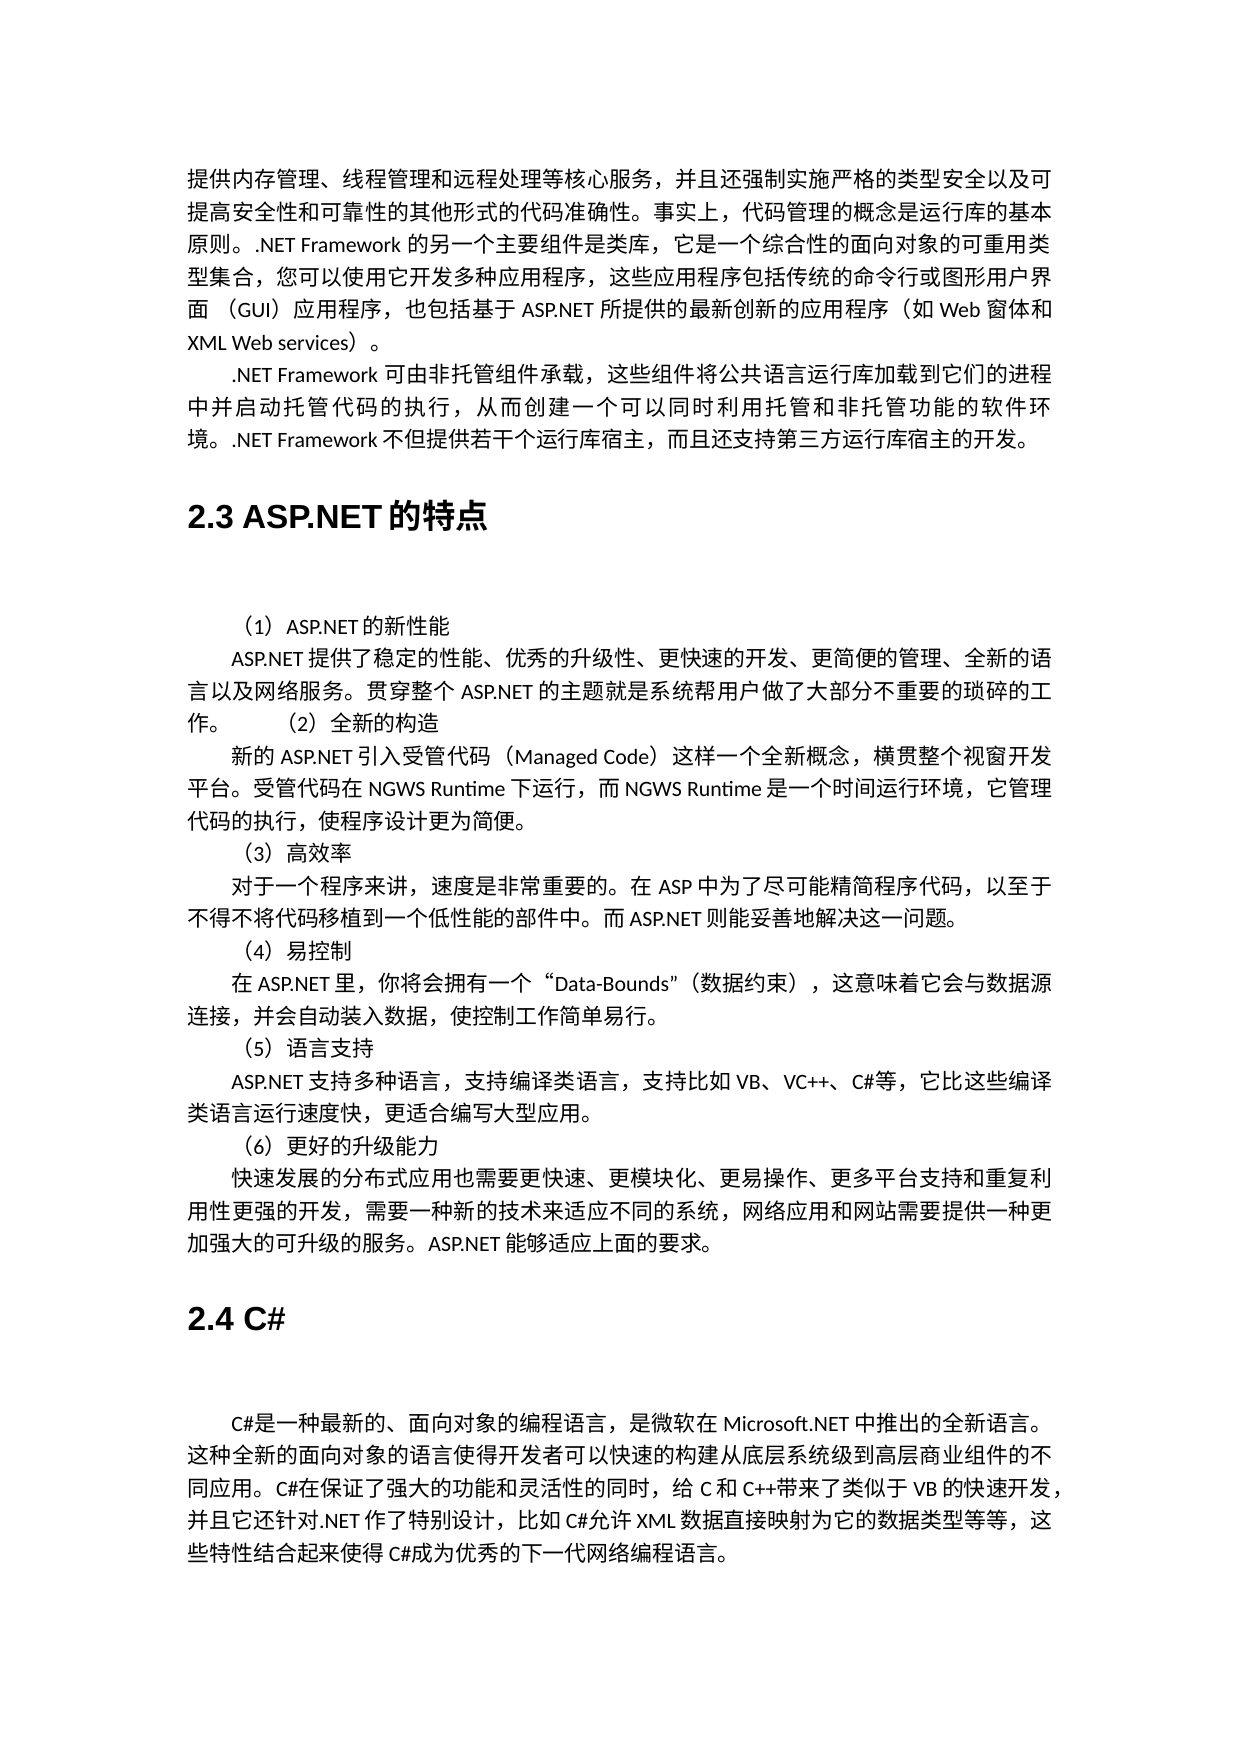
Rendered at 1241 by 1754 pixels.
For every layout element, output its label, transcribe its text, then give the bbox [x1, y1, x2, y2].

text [187, 162, 1053, 357]
text ASP.NET支持多种语言，支持编译类语言，支持比如VB、VC++、C#等，它比这些编译类语言运行速度快，更适合编写大型应用。 [187, 1063, 1053, 1128]
text （4）易控制 [187, 933, 1053, 966]
text （6）更好的升级能力 [187, 1128, 1053, 1161]
text 对于一个程序来讲，速度是非常重要的。在ASP中为了尽可能精简程序代码，以至于不得不将代码移植到一个低性能的部件中。而ASP.NET则能妥善地解决这一问题。 [187, 868, 1053, 933]
text 快速发展的分布式应用也需要更快速、更模块化、更易操作、更多平台支持和重复利用性更强的开发，需要一种新的技术来适应不同的系统，网络应用和网站需要提供一种更加强大的可升级的服务。ASP.NET能够适应上面的要求。 [187, 1161, 1053, 1258]
text （3）高效率 [187, 836, 1053, 868]
text C#是一种最新的、面向对象的编程语言，是微软在Microsoft.NET中推出的全新语言。这种全新的面向对象的语言使得开发者可以快速的构建从底层系统级到高层商业组件的不同应用。C#在保证了强大的功能和灵活性的同时，给C和C++带来了类似于VB的快速开发，并且它还针对.NET作了特别设计，比如C#允许XML数据直接映射为它的数据类型等等，这些特性结合起来使得C#成为优秀的下一代网络编程语言。 [187, 1405, 1053, 1568]
text （1）ASP.NET的新性能 [187, 608, 1053, 641]
text 在ASP.NET里，你将会拥有一个“Data-Bounds”（数据约束），这意味着它会与数据源连接，并会自动装入数据，使控制工作简单易行。 [187, 966, 1053, 1031]
text .NET Framework 可由非托管组件承载，这些组件将公共语言运行库加载到它们的进程中并启动托管代码的执行，从而创建一个可以同时利用托管和非托管功能的软件环境。.NET Framework 不但提供若干个运行库宿主，而且还支持第三方运行库宿主的开发。 [187, 357, 1053, 454]
text ASP.NET提供了稳定的性能、优秀的升级性、更快速的开发、更简便的管理、全新的语言以及网络服务。贯穿整个ASP.NET的主题就是系统帮用户做了大部分不重要的琐碎的工作。 （2）全新的构造 [187, 641, 1053, 738]
subtitle 2.3 ASP.NET的特点 [187, 482, 1053, 547]
text （5）语言支持 [187, 1031, 1053, 1063]
text 新的ASP.NET引入受管代码（Managed Code）这样一个全新概念，横贯整个视窗开发平台。受管代码在NGWS Runtime下运行，而NGWS Runtime是一个时间运行环境，它管理代码的执行，使程序设计更为简便。 [187, 738, 1053, 836]
subtitle 2.4 C# [187, 1285, 1053, 1350]
